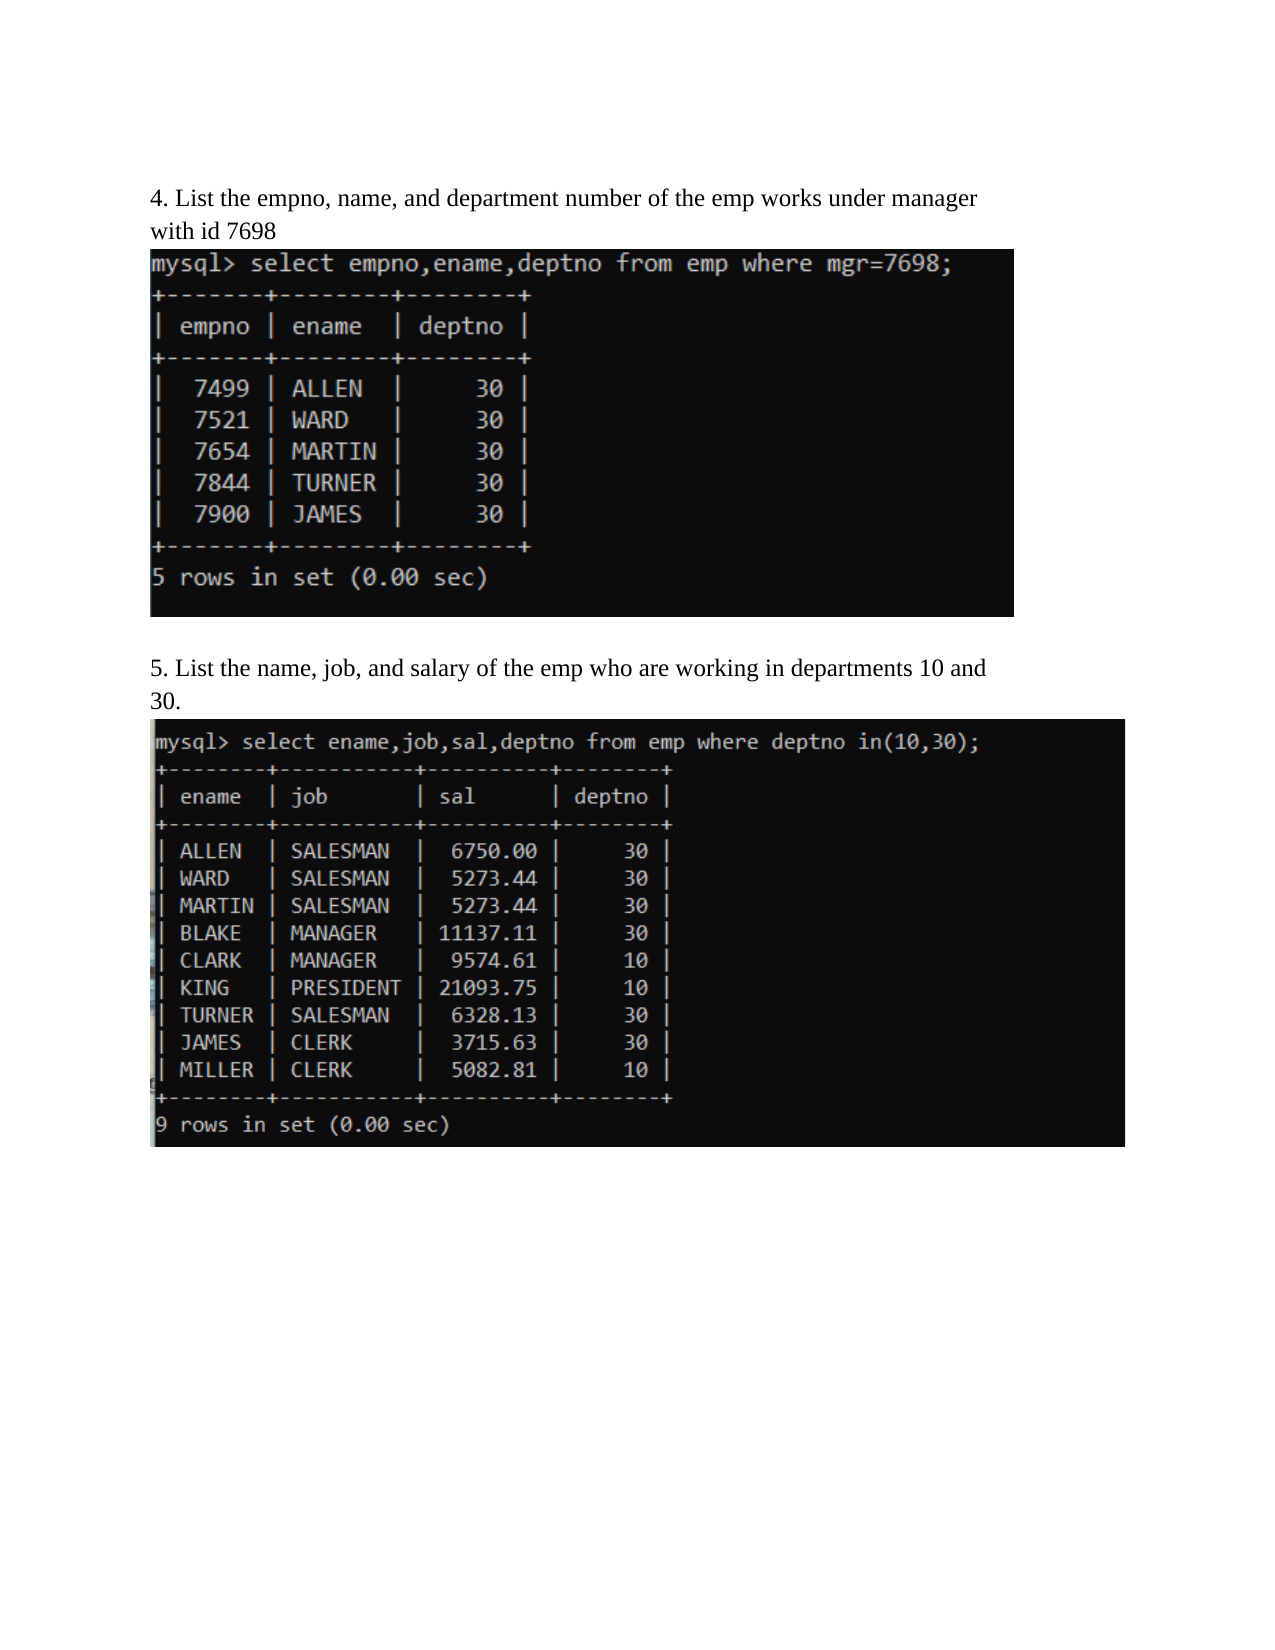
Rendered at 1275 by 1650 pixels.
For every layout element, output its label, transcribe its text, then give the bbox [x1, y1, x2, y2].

text 30. [150, 686, 1125, 715]
text 5. List the name, job, and salary of the emp who are working in departments 10 and [150, 653, 1125, 682]
picture [150, 249, 1014, 617]
text with id 7698 [150, 216, 1125, 245]
picture [150, 719, 1125, 1147]
text 4. List the empno, name, and department number of the emp works under manager [150, 183, 1125, 212]
